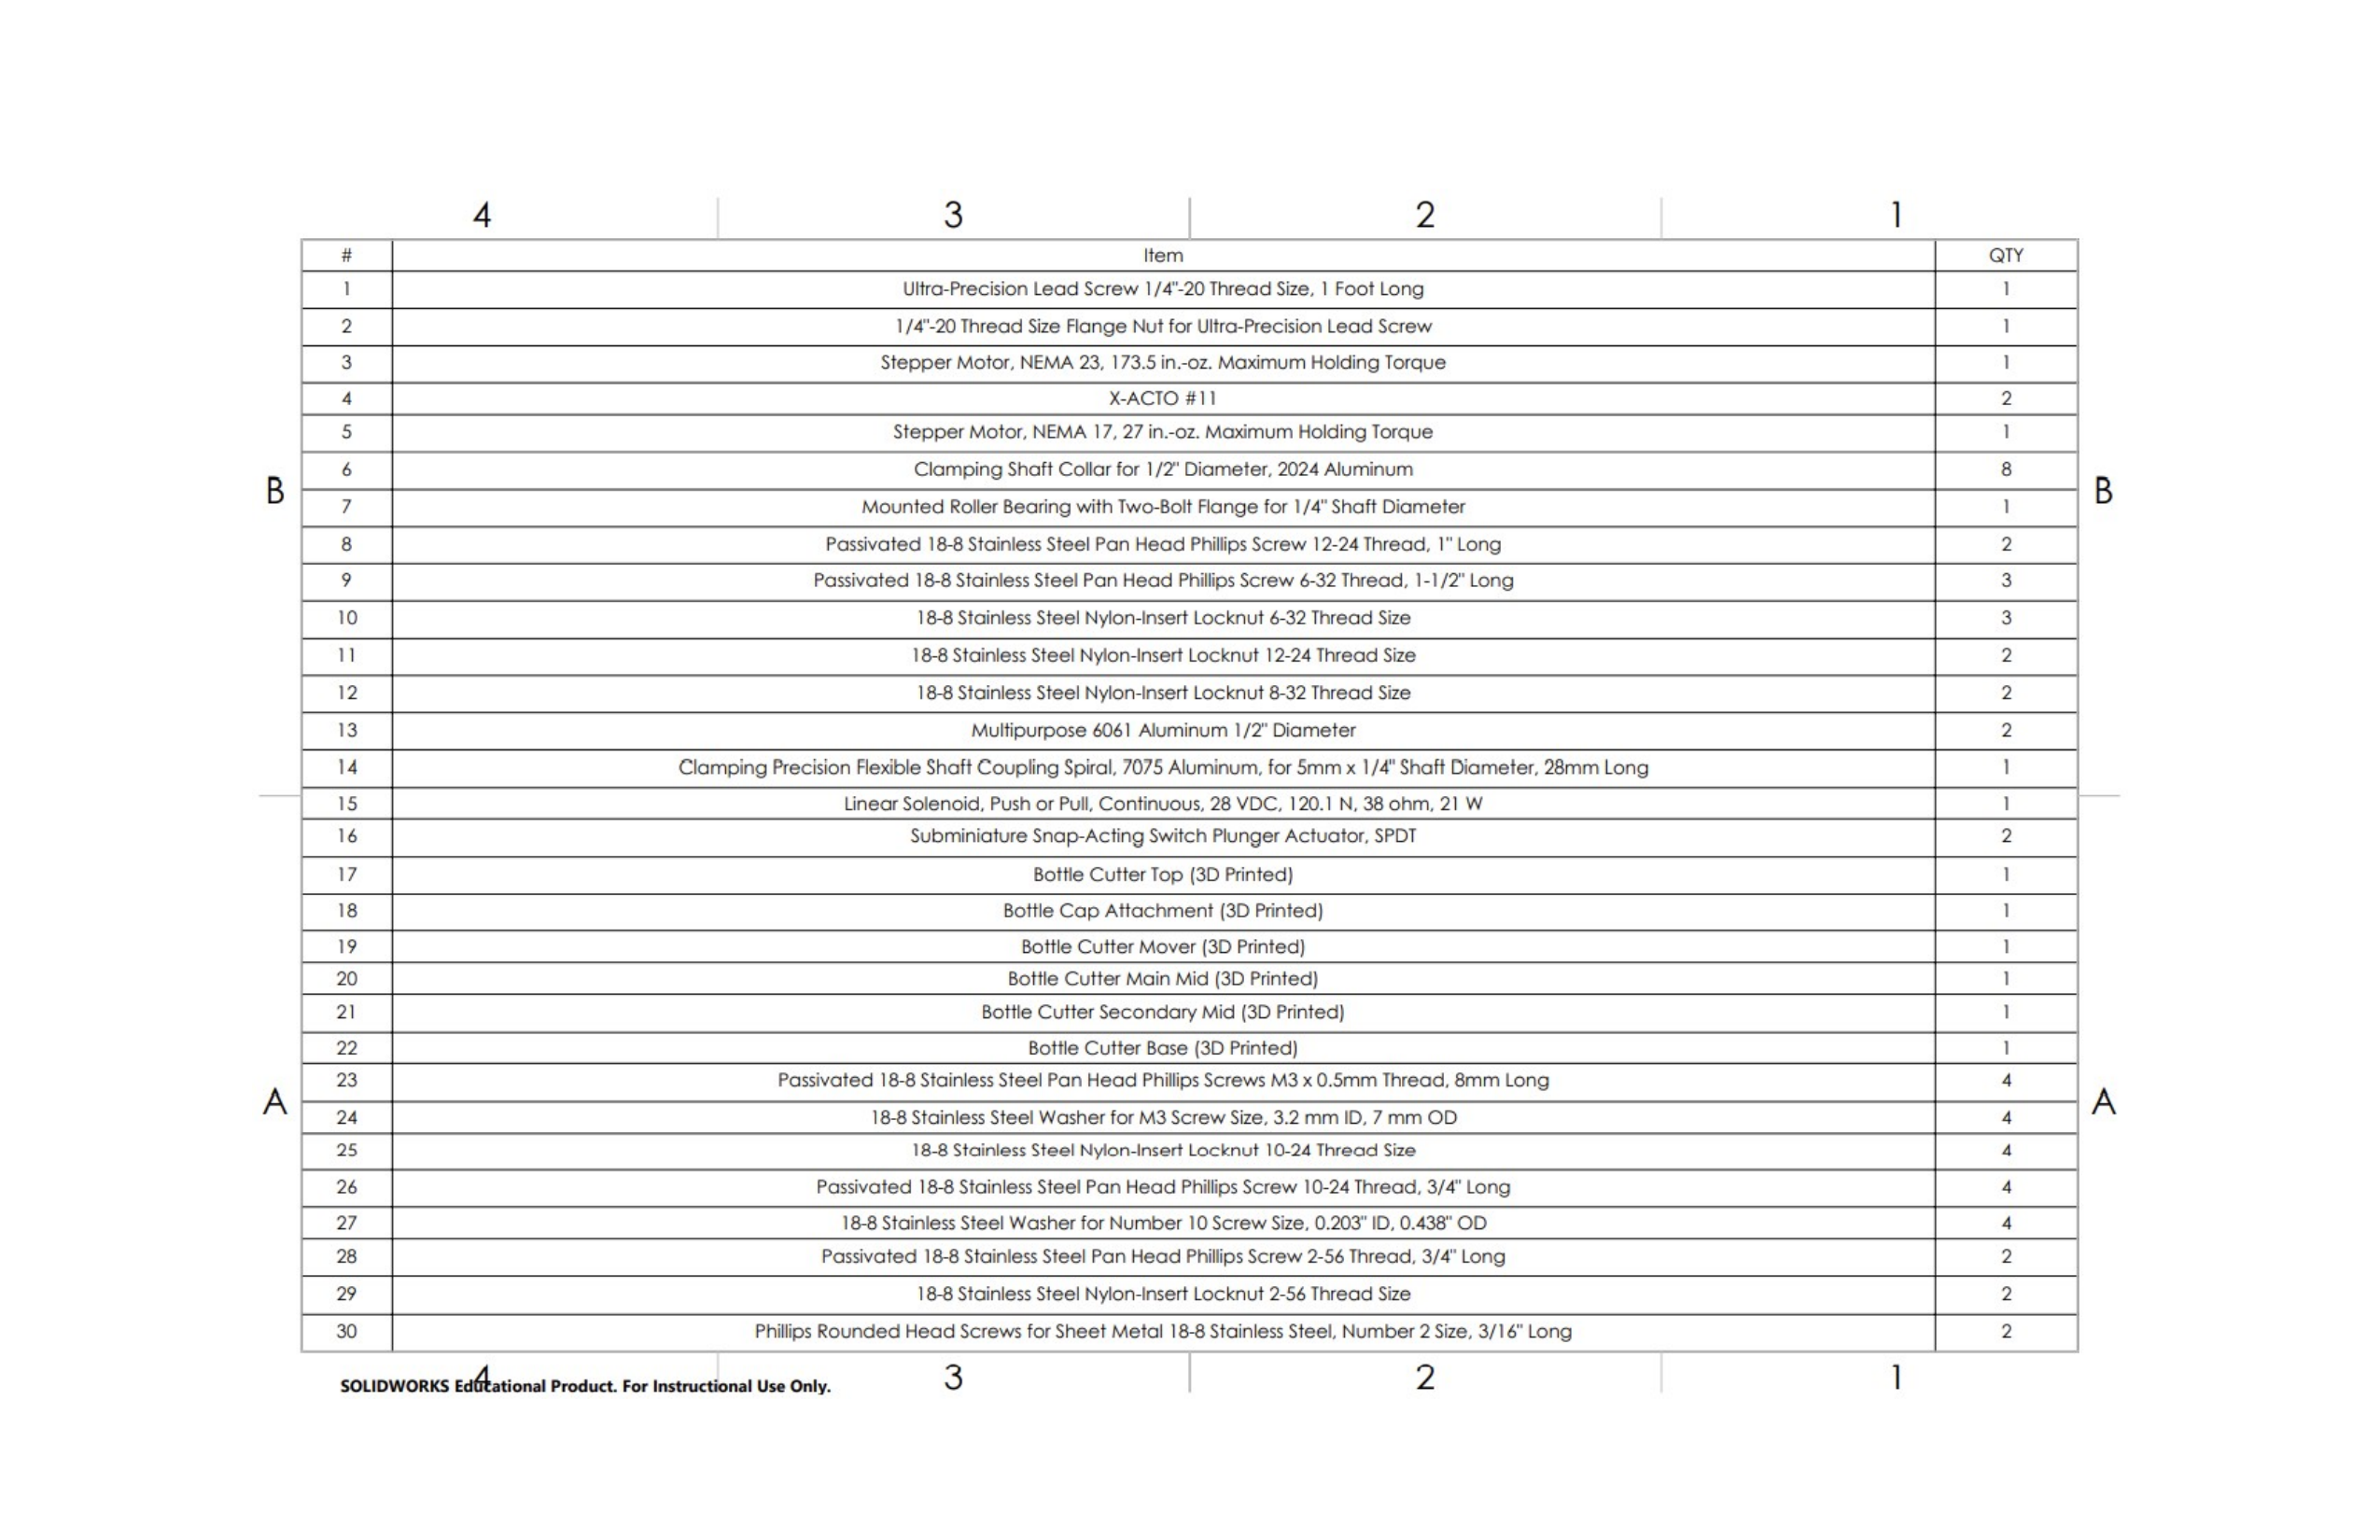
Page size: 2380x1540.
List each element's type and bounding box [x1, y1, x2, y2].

picture [252, 189, 2128, 1399]
